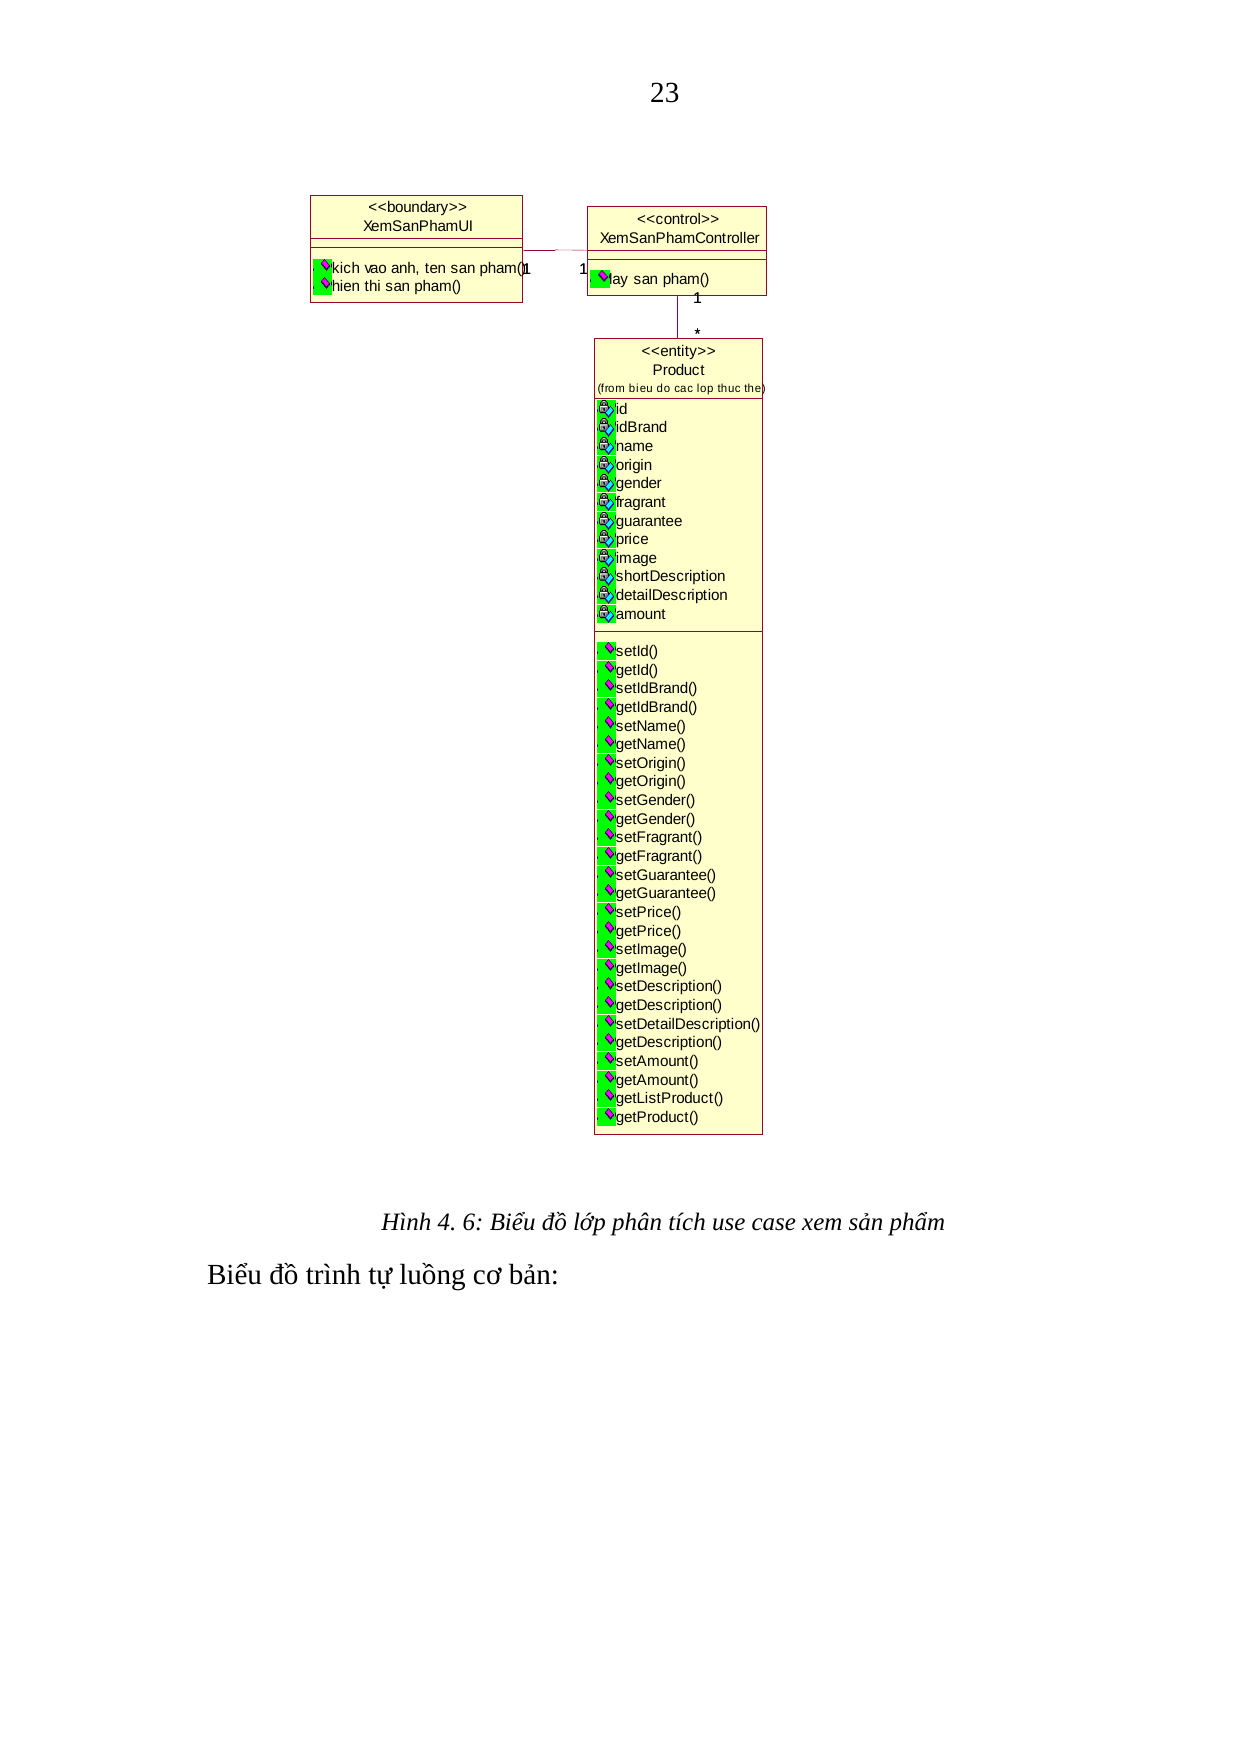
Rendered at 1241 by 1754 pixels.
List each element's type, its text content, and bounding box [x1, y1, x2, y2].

text Biểu đồ trình tự luồng cơ bản: [207, 1257, 1122, 1290]
